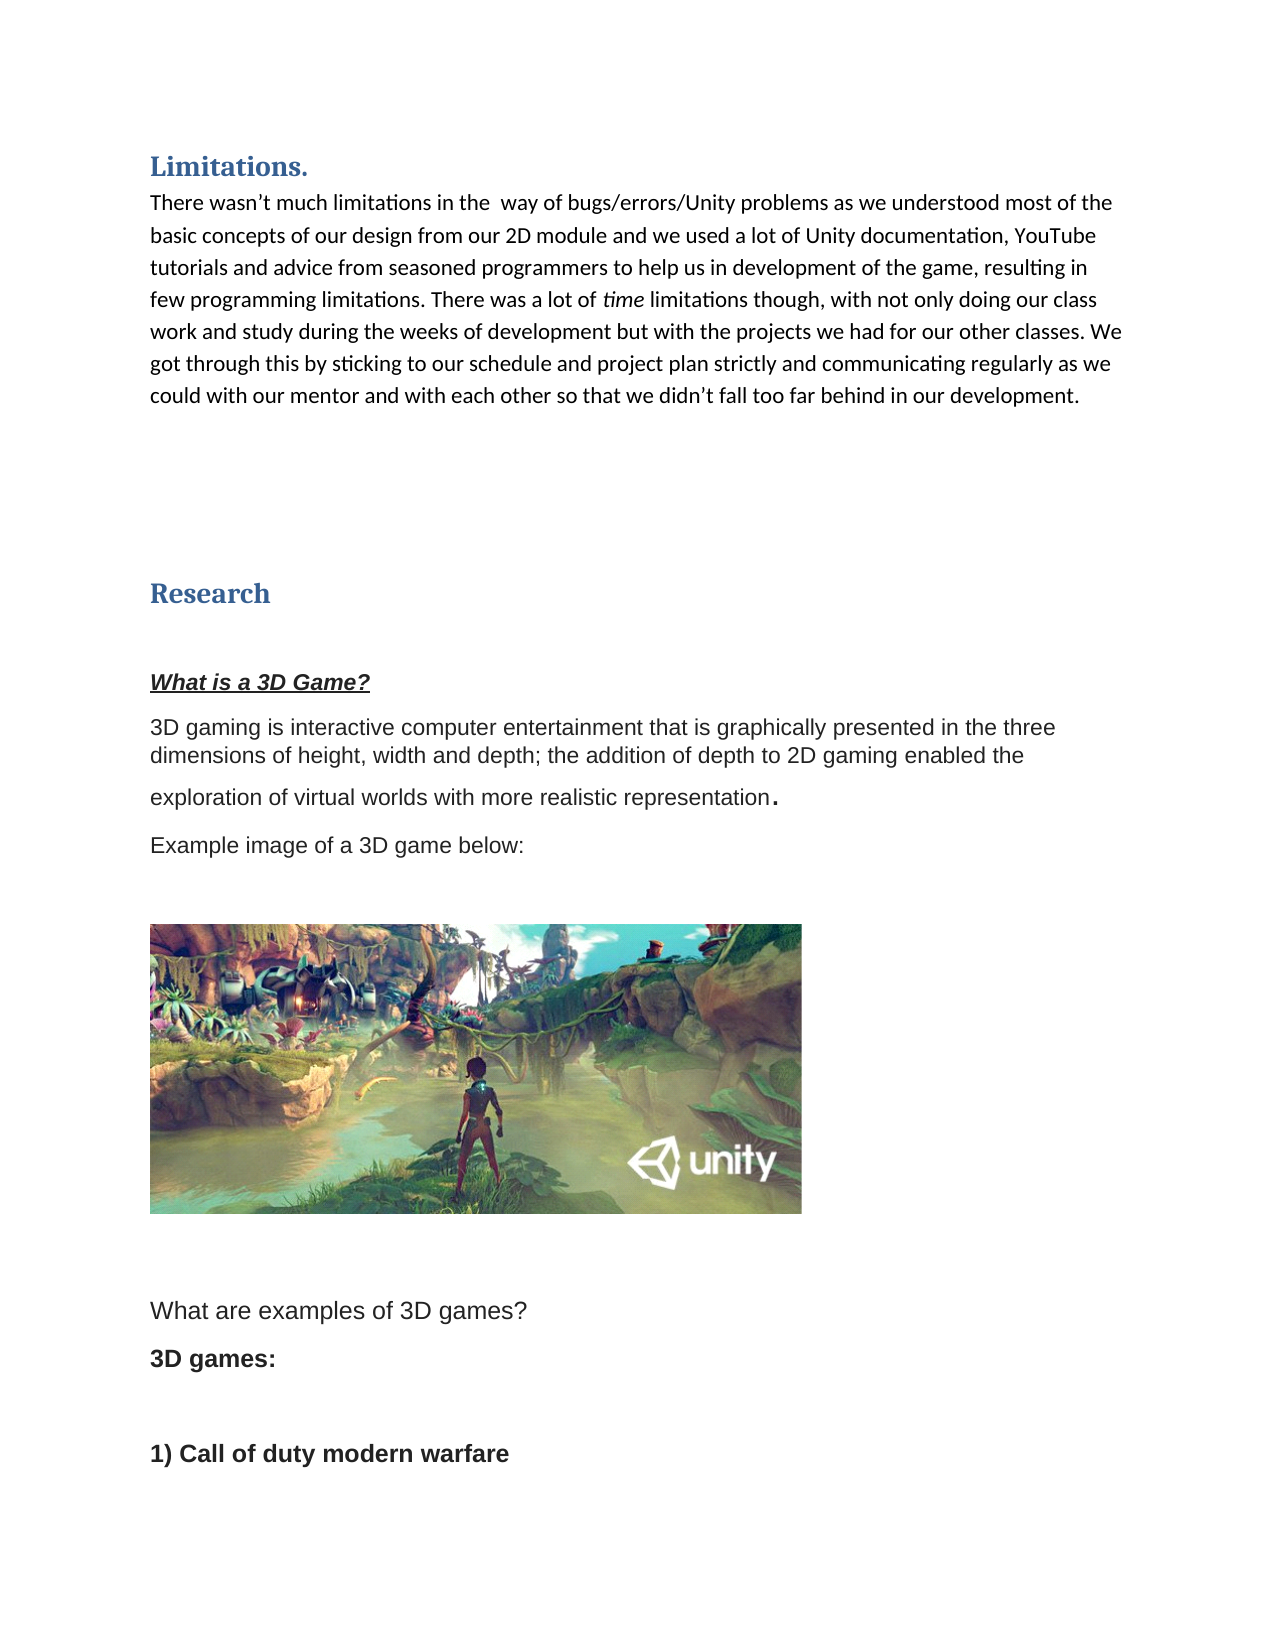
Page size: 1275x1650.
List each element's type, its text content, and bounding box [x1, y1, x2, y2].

text 1) Call of duty modern warfare [150, 1439, 1125, 1468]
text Example image of a 3D game below: [150, 832, 1125, 859]
subtitle Research [150, 577, 1125, 611]
text 3D gaming is interactive computer entertainment that is graphically presented in the three dimensions of height, width and depth; the addition of depth to 2D gaming enabled the exploration of virtual worlds with more realistic representation. [150, 714, 1125, 812]
text What is a 3D Game? [150, 668, 1125, 695]
text 3D games: [150, 1344, 1125, 1373]
text What are examples of 3D games? [150, 1296, 1125, 1325]
subtitle Limitations. [150, 150, 1125, 183]
text There wasn’t much limitations in the way of bugs/errors/Unity problems as we understood most of the basic concepts of our design from our 2D module and we used a lot of Unity documentation, YouTube tutorials and advice from seasoned programmers to help us in development of the game, resulting in few programming limitations. There was a lot of time limitations though, with not only doing our class work and study during the weeks of development but with the projects we had for our other classes. We got through this by sticking to our schedule and project plan strictly and communicating regularly as we could with our mentor and with each other so that we didn’t fall too far behind in our development. [150, 188, 1125, 410]
picture [150, 924, 802, 1214]
